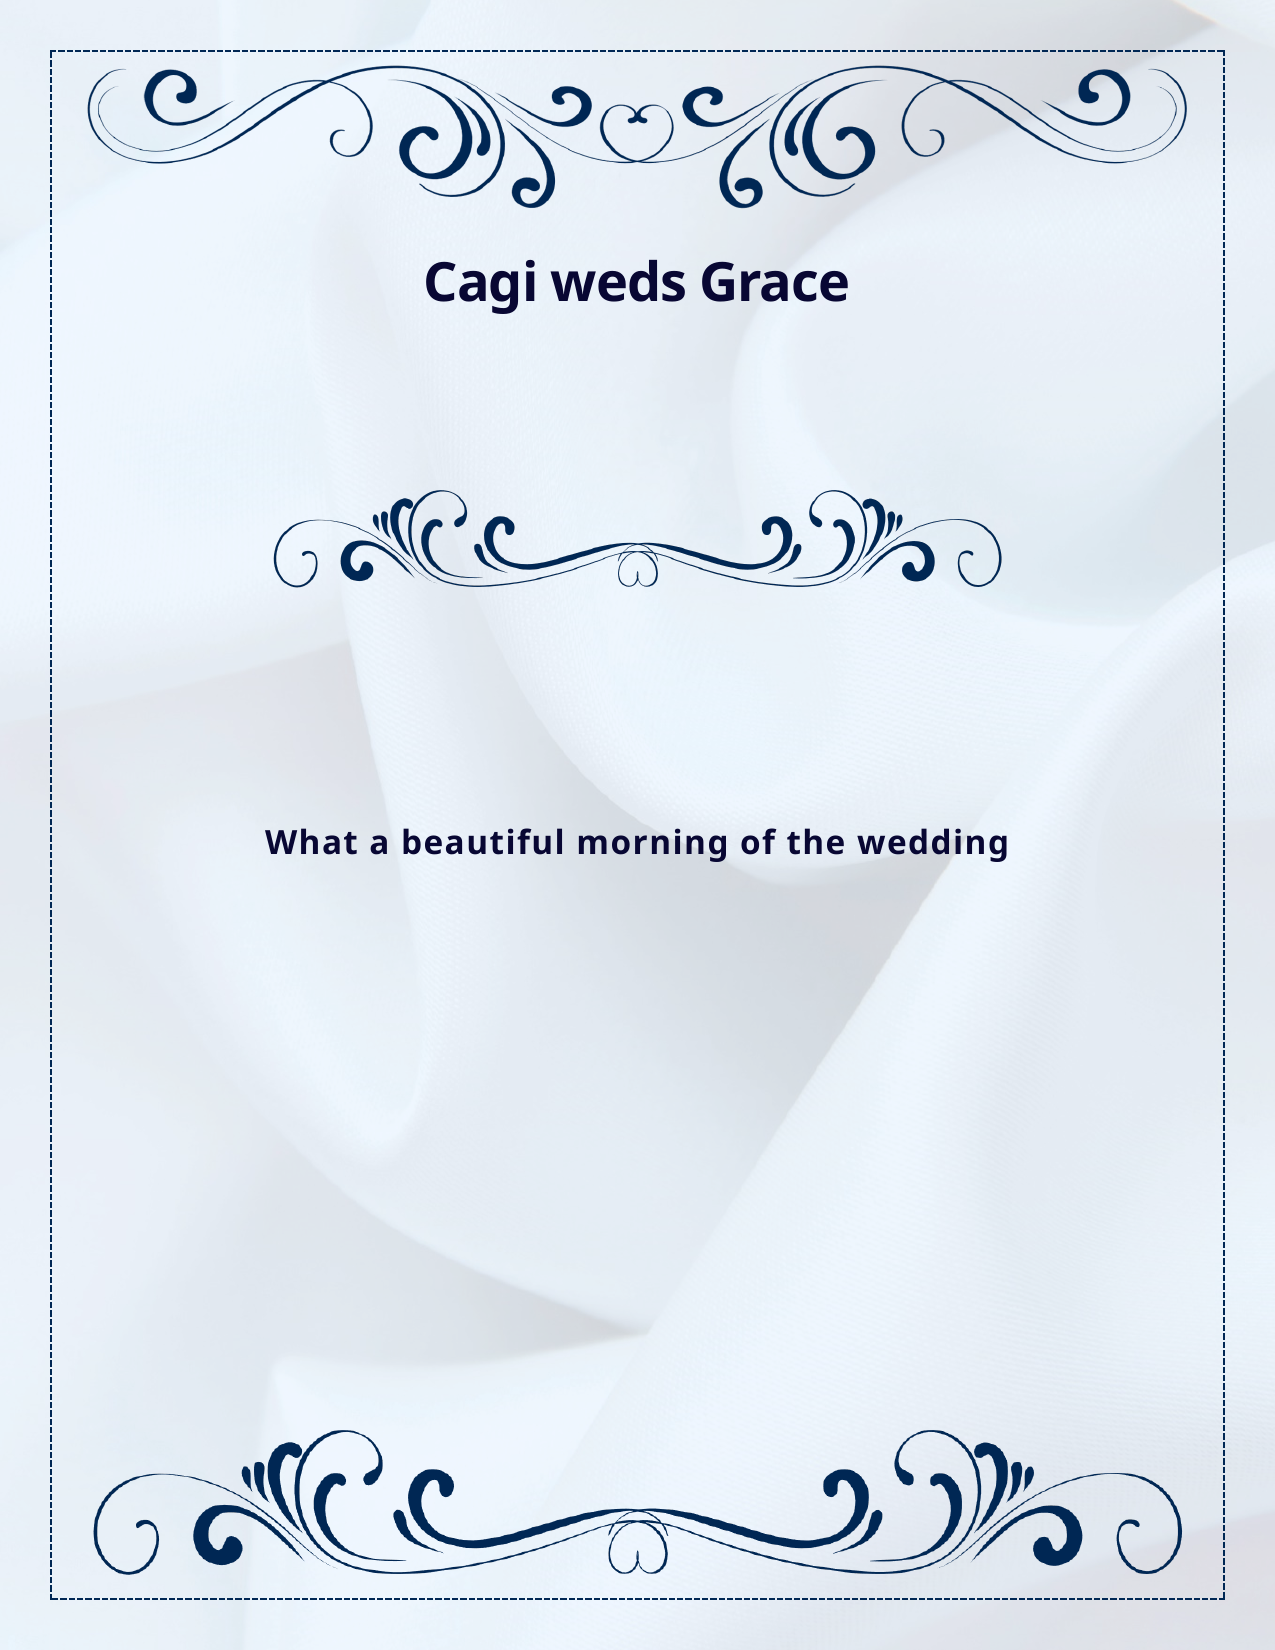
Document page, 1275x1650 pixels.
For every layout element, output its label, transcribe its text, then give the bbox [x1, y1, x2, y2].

picture [272, 488, 1003, 589]
title Cagi weds Grace [112, 251, 1162, 313]
subtitle What a beautiful morning of the wedding [112, 819, 1162, 864]
picture [91, 1427, 1184, 1577]
picture [85, 62, 1190, 212]
